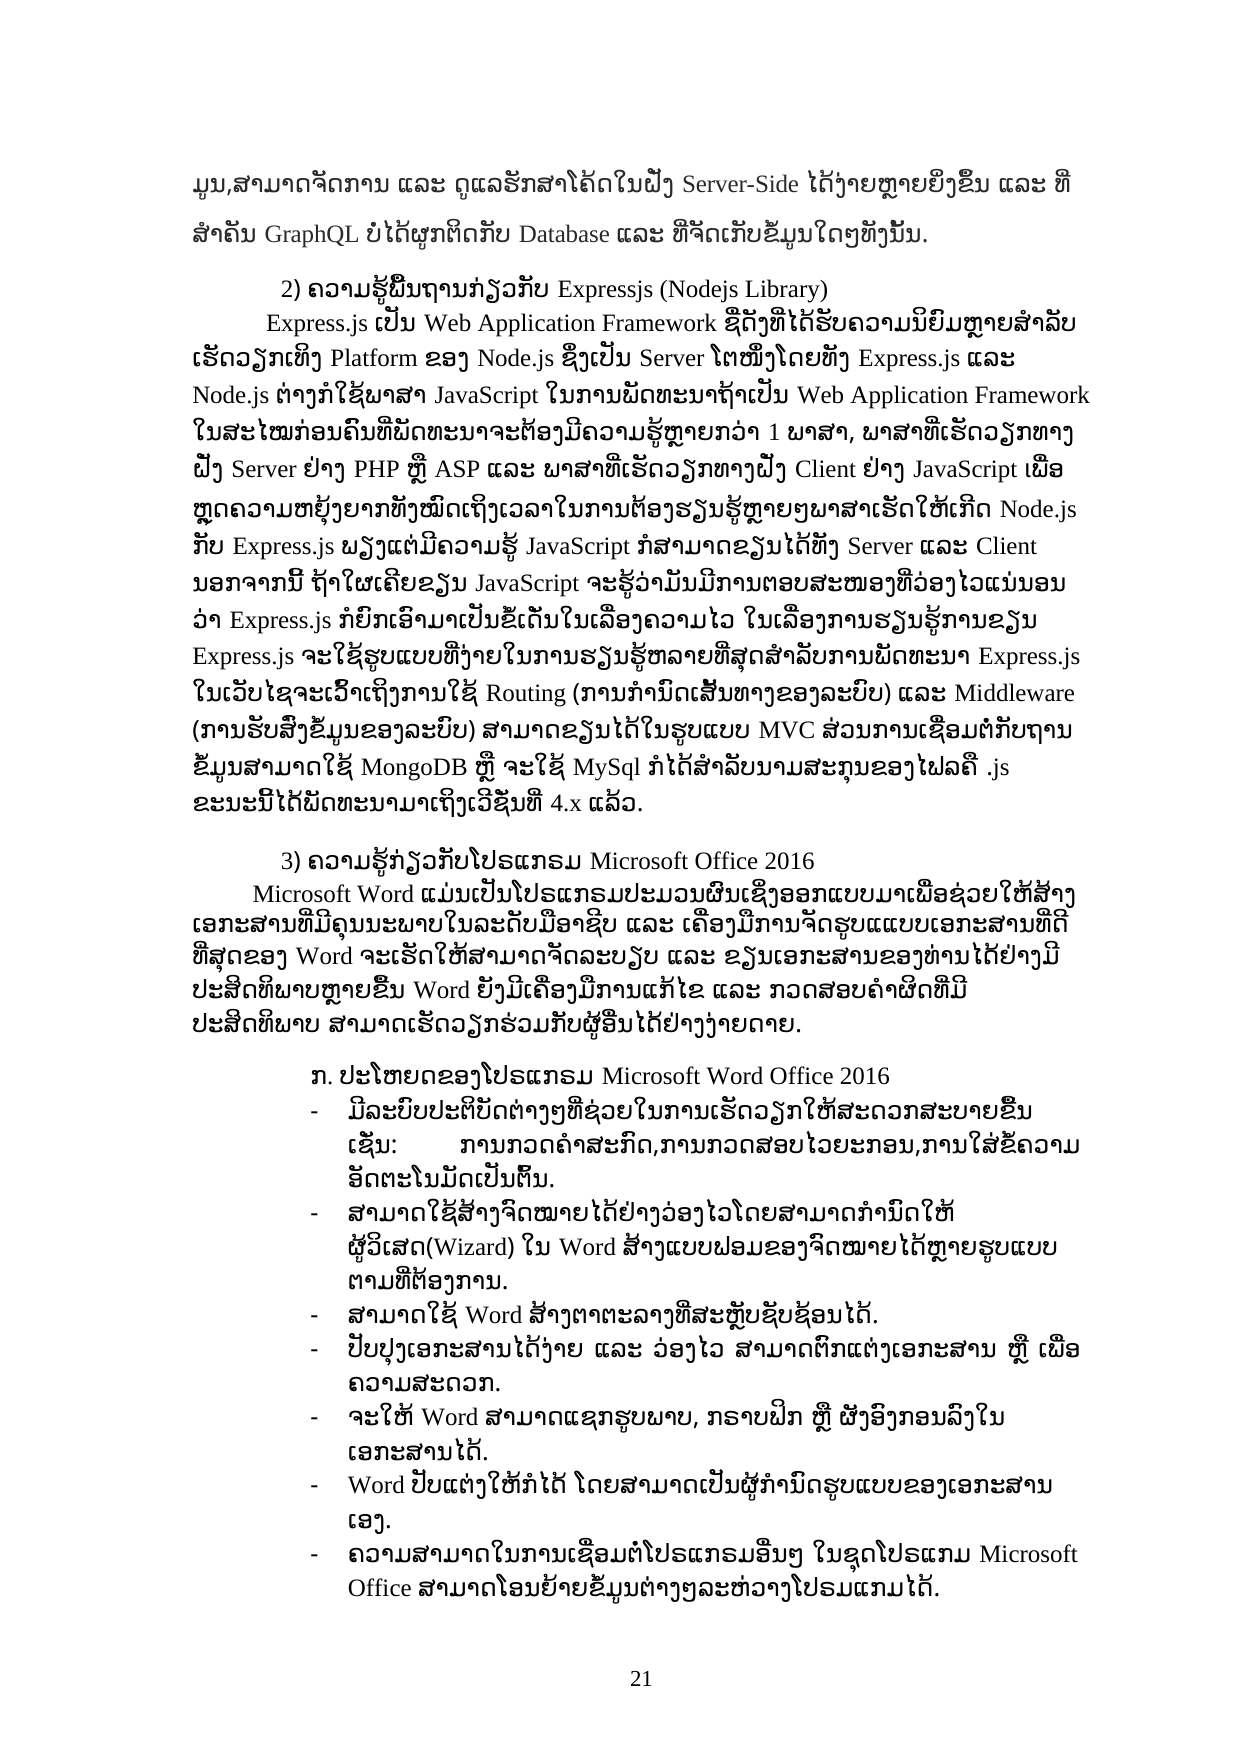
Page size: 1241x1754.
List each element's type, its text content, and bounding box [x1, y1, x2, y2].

list ສາມາດໃຊ້ສ້າງຈົດໝາຍໄດ້ຢ່າງວ່ອງໄວໂດຍສາມາດກຳນົດໃຫ້ຜູ້ວິເສດ(Wizard) ໃນ Word ສ້າງແບບຟອມຂອງຈົດໝາຍໄດ້ຫຼາຍຮູບແບບຕາມທີ່ຕ້ອງການ. [310, 1195, 1080, 1297]
subtitle 2) ຄວາມຮູ້ພື້ນຖານກ່ຽວກັບ Expressjs (Nodejs Library) [281, 271, 1090, 305]
list Word ປັບແຕ່ງໃຫ້ກໍໄດ້ ໂດຍສາມາດເປັນຜູ້ກຳນົດຮູບແບບຂອງເອກະສານເອງ. [310, 1467, 1080, 1535]
list ປັບປຸງເອກະສານໄດ້ງ່າຍ ແລະ ວ່ອງໄວ ສາມາດຕົກແຕ່ງເອກະສານ ຫຼື ເພື່ອຄວາມສະດວກ. [310, 1331, 1080, 1399]
subtitle 3) ຄວາມຮູ້ກ່ຽວກັບໂປຣແກຣມ Microsoft Office 2016 [281, 843, 1090, 877]
subtitle ກ. ປະໂຫຍດຂອງໂປຣແກຣມ Microsoft Word Office 2016 [310, 1061, 1090, 1090]
list ມີລະບົບປະຕິບັດຕ່າງໆທີ່ຊ່ວຍໃນການເຮັດວຽກໃຫ້ສະດວກສະບາຍຂື້ນເຊັ່ນ: ການກວດຄຳສະກົດ,ການກວດສອບໄວຍະກອນ,ການໃສ່ຂໍ້ຄວາມອັດຕະໂນມັດເປັນຕົ້ນ. [310, 1092, 1080, 1195]
text Express.js ເປັນ Web Application Framework ຊື່ດັງທີ່ໄດ້ຮັບຄວາມນິຍົມຫຼາຍສຳລັບເຮັດວຽກເທິງ Platform ຂອງ Node.js ຊຶ່ງເປັນ Server ໂຕໜຶ່ງໂດຍທັງ Express.js ແລະ Node.js ຕ່າງກໍໃຊ້ພາສາ JavaScript ໃນການພັດທະນາຖ້າເປັນ Web Application Framework ໃນສະໄໝກ່ອນຄົົນທີ່ພັດທະນາຈະຕ້ອງມີຄວາມຮູ້ຫຼາຍກວ່າ 1 ພາສາ, ພາສາທີ່ເຮັດວຽກທາງຝັ່ງ Server ຢ່າງ PHP ຫຼື ASP ແລະ ພາສາທີ່ເຮັດວຽກທາງຝັ່ງ Client ຢ່າງ JavaScript เພື່ອຫຼຸດຄວາມຫຍຸ້ງຍາກທັງໝົດເຖິງເວລາໃນການຕ້ອງຮຽນຮູ້ຫຼາຍໆພາສາເຮັດໃຫ້ເກີດ Node.js ກັບ Express.js ພຽງແຕ່ມີຄວາມຮູ້ JavaScript ກໍສາມາດຂຽນໄດ້ທັງ Server ແລະ Client ນອກຈາກນີ້ ຖ້າໃຜເຄີຍຂຽນ JavaScript ຈະຮູ້ວ່າມັນມີການຕອບສະໜອງທີ່ວ່ອງໄວແນ່ນອນວ່າ Express.js ກໍຍົກເອົາມາເປັນຂໍ້ເດັ່ນໃນເລື່ອງຄວາມໄວ ໃນເລື່ອງການຮຽນຮູ້ການຂຽນ Express.js ຈະໃຊ້ຮູບແບບທີ່ງ່າຍໃນການຮຽນຮູ້ຫລາຍທີ່ສຸດສຳລັບການພັດທະນາ Express.js ໃນເວັບໄຊຈະເວົ້າເຖິງການໃຊ້ Routing (ການກຳນົດເສັ້ນທາງຂອງລະບົບ) ແລະ Middleware (ການຮັບສົ່ງຂໍ້ມູນຂອງລະບົບ) ສາມາດຂຽນໄດ້ໃນຮູບແບບ MVC ສ່ວນການເຊື່ອມຕໍ່ກັບຖານຂໍ້ມູນສາມາດໃຊ້ MongoDB ຫຼື ຈະໃຊ້ MySql ກໍໄດ້ສຳລັບນາມສະກຸນຂອງໄຟລຄື .js ຂະນະນີ້ໄດ້ພັດທະນາມາເຖິງເວີຊັ່ນທີ່ 4.x ແລ້ວ. [192, 308, 1090, 819]
list ຈະໃຫ້ Word ສາມາດແຊກຮູບພາບ, ກຣາບຟິກ ຫຼື ຜັງອົງກອນລົງໃນເອກະສານໄດ້. [310, 1399, 1080, 1467]
text Microsoft Word ແມ່ນເປັນໂປຣແກຣມປະມວນຜົນເຊິ່ງອອກແບບມາເພື່ອຊ່ວຍໃຫ້ສ້າງເອກະສານທີ່ມີຄຸນນະພາບໃນລະດັບມືອາຊີບ ແລະ ເຄື່ອງມືການຈັດຮູບແແບບເອກະສານທີ່ດີທີ່ສຸດຂອງ Word ຈະເຮັດໃຫ້ສາມາດຈັດລະບຽບ ແລະ ຂຽນເອກະສານຂອງທ່ານໄດ້ຢ່າງມີປະສິດທິພາບຫຼາຍຂື້ນ Word ຍັງມີເຄື່ອງມືການແກ້ໄຂ ແລະ ກວດສອບຄຳຜິດທີ່ມີປະສິດທິພາບ ສາມາດເຮັດວຽກຮ່ວມກັບຜູ້ອື່ນໄດ້ຢ່າງງ່າຍດາຍ. [192, 879, 1080, 1040]
list ຄວາມສາມາດໃນການເຊື່ອມຕໍ່ໂປຣແກຣມອື່ນໆ ໃນຊຸດໂປຣແກມ Microsoft Office ສາມາດໂອນຍ້າຍຂໍ້ມູນຕ່າງໆລະຫ່ວາງໂປຣມແກມໄດ້. [310, 1535, 1080, 1603]
list ສາມາດໃຊ້ Word ສ້າງຕາຕະລາງທີ່ສະຫຼັບຊັບຊ້ອນໄດ້. [310, 1297, 1080, 1331]
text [192, 150, 1090, 250]
